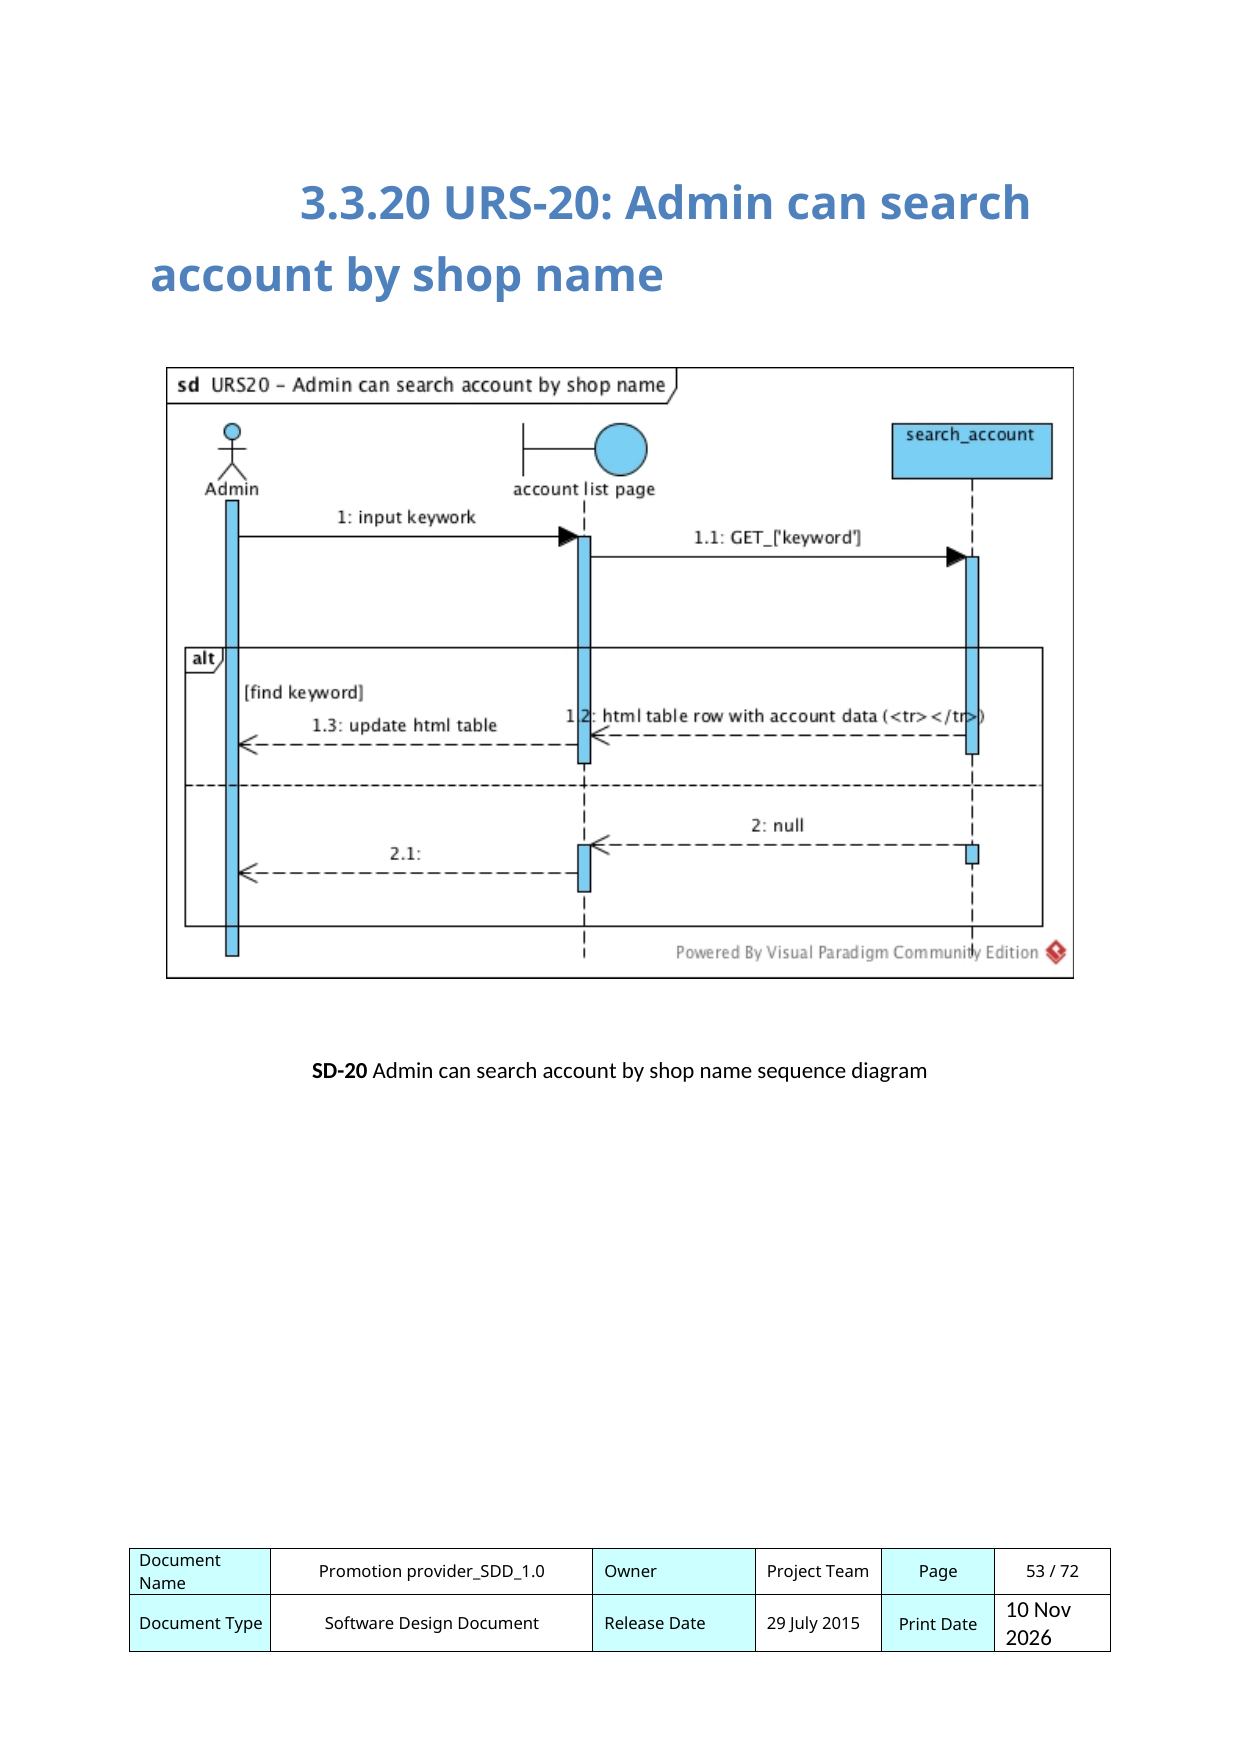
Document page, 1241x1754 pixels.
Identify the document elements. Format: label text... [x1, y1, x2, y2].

text SD-20 Admin can search account by shop name sequence diagram [150, 1056, 1090, 1084]
subtitle 3.3.20 URS-20: Admin can search account by shop name [150, 171, 1090, 305]
picture [166, 367, 1074, 979]
